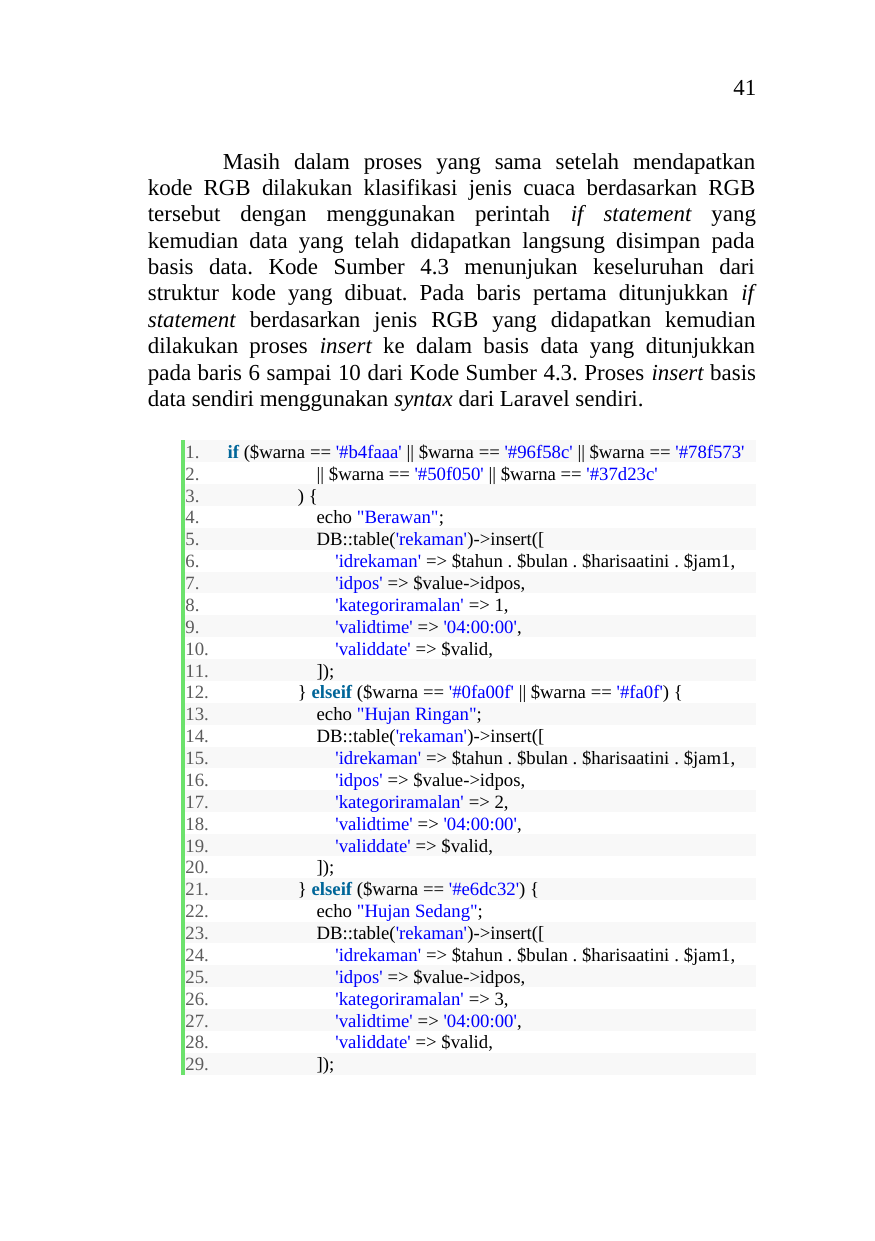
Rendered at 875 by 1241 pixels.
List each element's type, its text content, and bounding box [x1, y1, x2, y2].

list 'kategoriramalan' => 3, [185, 987, 756, 1009]
list 'idrekaman' => $tahun . $bulan . $harisaatini . $jam1, [185, 943, 756, 965]
list DB::table('rekaman')->insert([ [185, 528, 756, 550]
list ]); [185, 856, 756, 878]
list 'idpos' => $value->idpos, [185, 768, 756, 790]
list 'validdate' => $valid, [185, 834, 756, 856]
list DB::table('rekaman')->insert([ [185, 725, 756, 747]
list 'idpos' => $value->idpos, [185, 965, 756, 987]
list 'validtime' => '04:00:00', [185, 812, 756, 834]
list echo "Hujan Ringan"; [185, 703, 756, 725]
list 'validtime' => '04:00:00', [185, 1009, 756, 1031]
list } elseif ($warna == '#0fa00f' || $warna == '#fa0f') { [185, 681, 756, 703]
list 'kategoriramalan' => 2, [185, 790, 756, 812]
list ) { [185, 484, 756, 506]
list 'validdate' => $valid, [185, 1031, 756, 1053]
list } elseif ($warna == '#e6dc32') { [185, 878, 756, 900]
list ]); [185, 659, 756, 681]
list 'idpos' => $value->idpos, [185, 572, 756, 593]
list 'validdate' => $valid, [185, 637, 756, 659]
list 'kategoriramalan' => 1, [185, 593, 756, 615]
list ]); [185, 1053, 756, 1075]
list if ($warna == '#b4faaa' || $warna == '#96f58c' || $warna == '#78f573' [185, 440, 756, 462]
list echo "Berawan"; [185, 506, 756, 528]
list 'idrekaman' => $tahun . $bulan . $harisaatini . $jam1, [185, 747, 756, 768]
list DB::table('rekaman')->insert([ [185, 922, 756, 943]
list 'validtime' => '04:00:00', [185, 615, 756, 637]
list echo "Hujan Sedang"; [185, 900, 756, 922]
text Masih dalam proses yang sama setelah mendapatkan kode RGB dilakukan klasifikasi jenis cuaca berdasarkan RGB tersebut dengan menggunakan perintah if statement yang kemudian data yang telah didapatkan langsung disimpan pada basis data. Kode Sumber 4.3 menunjukan keseluruhan dari struktur kode yang dibuat. Pada baris pertama ditunjukkan if statement berdasarkan jenis RGB yang didapatkan kemudian dilakukan proses insert ke dalam basis data yang ditunjukkan pada baris 6 sampai 10 dari Kode Sumber 4.3. Proses insert basis data sendiri menggunakan syntax dari Laravel sendiri. [148, 148, 756, 411]
list || $warna == '#50f050' || $warna == '#37d23c' [185, 462, 756, 484]
list 'idrekaman' => $tahun . $bulan . $harisaatini . $jam1, [185, 550, 756, 572]
